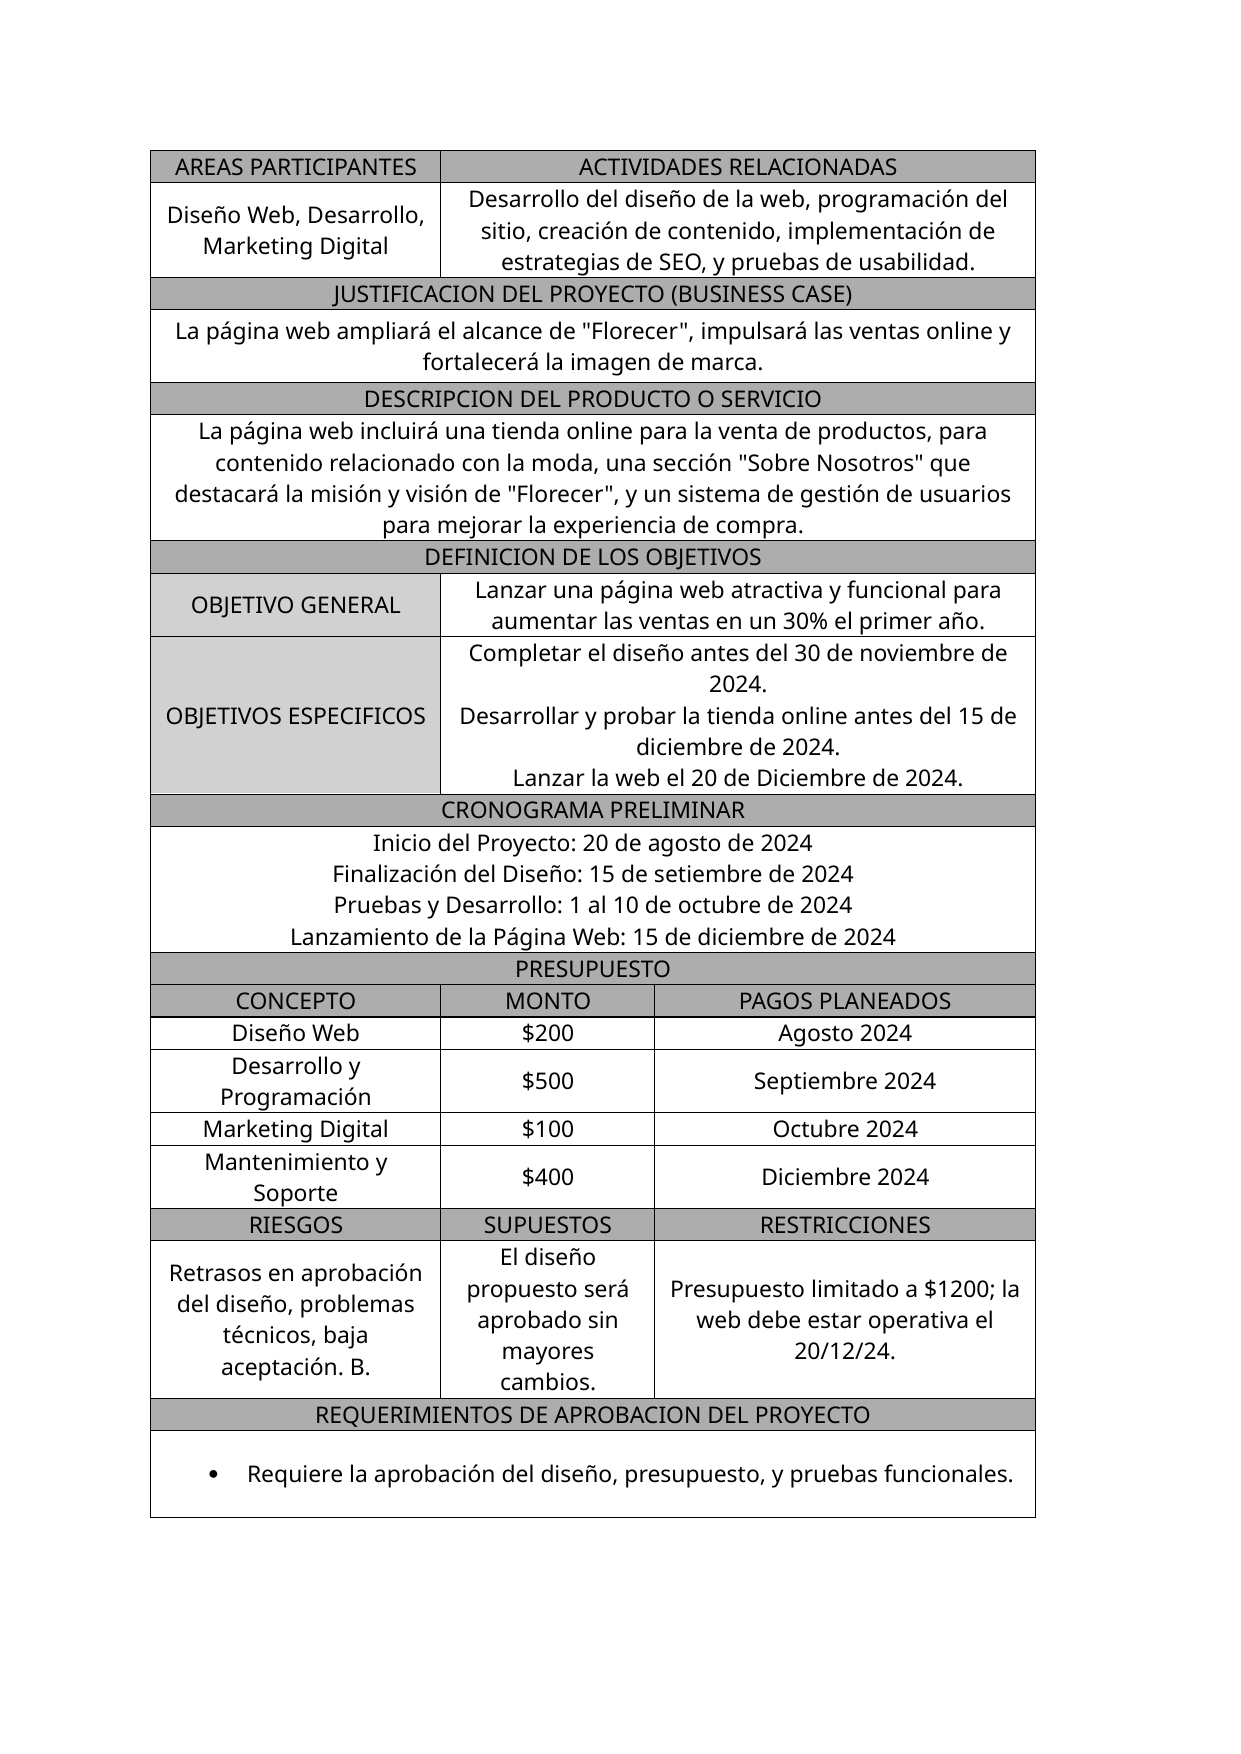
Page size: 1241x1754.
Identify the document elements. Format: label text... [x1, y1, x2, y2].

table_cell RESTRICCIONES [655, 1209, 1035, 1240]
table_cell PAGOS PLANEADOS [655, 985, 1035, 1016]
table_cell DEFINICION DE LOS OBJETIVOS [151, 541, 1035, 573]
table_cell $200 [441, 1018, 654, 1049]
table_cell Inicio del Proyecto: 20 de agosto de 2024 Finalización del Diseño: 15 de setiembre de 2024 Pruebas y Desarrollo: 1 al 10 de octubre de 2024 Lanzamiento de la Página Web: 15 de diciembre de 2024 [151, 827, 1035, 952]
table_cell Agosto 2024 [655, 1018, 1035, 1049]
table_cell $400 [441, 1146, 654, 1208]
table_cell Desarrollo del diseño de la web, programación del sitio, creación de contenido, implementación de estrategias de SEO, y pruebas de usabilidad. [441, 183, 1035, 277]
table_cell Retrasos en aprobación del diseño, problemas técnicos, baja aceptación. B. [151, 1241, 440, 1398]
table_cell Diseño Web, Desarrollo, Marketing Digital [151, 183, 440, 277]
table_cell SUPUESTOS [441, 1209, 654, 1240]
table_cell Lanzar una página web atractiva y funcional para aumentar las ventas en un 30% el primer año. [441, 574, 1035, 636]
table_cell La página web ampliará el alcance de "Florecer", impulsará las ventas online y fortalecerá la imagen de marca. [151, 310, 1035, 382]
table_cell DESCRIPCION DEL PRODUCTO O SERVICIO [151, 383, 1035, 414]
table_cell ACTIVIDADES RELACIONADAS [441, 151, 1035, 182]
table_cell Octubre 2024 [655, 1113, 1035, 1144]
table_cell AREAS PARTICIPANTES [151, 151, 440, 182]
table_cell PRESUPUESTO [151, 953, 1035, 984]
table_cell CRONOGRAMA PRELIMINAR [151, 795, 1035, 826]
table_cell $100 [441, 1113, 654, 1144]
table_cell JUSTIFICACION DEL PROYECTO (BUSINESS CASE) [151, 278, 1035, 309]
table_cell OBJETIVOS ESPECIFICOS [151, 637, 440, 793]
table_cell OBJETIVO GENERAL [151, 574, 440, 636]
table_cell Completar el diseño antes del 30 de noviembre de 2024. Desarrollar y probar la tienda online antes del 15 de diciembre de 2024. Lanzar la web el 20 de Diciembre de 2024. [441, 637, 1035, 793]
table_cell La página web incluirá una tienda online para la venta de productos, para contenido relacionado con la moda, una sección "Sobre Nosotros" que destacará la misión y visión de "Florecer", y un sistema de gestión de usuarios para mejorar la experiencia de compra. [151, 415, 1035, 540]
table_cell Marketing Digital [151, 1113, 440, 1144]
table_cell Septiembre 2024 [655, 1050, 1035, 1112]
table_cell MONTO [441, 985, 654, 1016]
table_cell El diseño propuesto será aprobado sin mayores cambios. [441, 1241, 654, 1398]
table_cell Desarrollo y Programación [151, 1050, 440, 1112]
table_cell Diciembre 2024 [655, 1146, 1035, 1208]
table_cell Presupuesto limitado a $1200; la web debe estar operativa el 20/12/24. [655, 1241, 1035, 1398]
table_cell $500 [441, 1050, 654, 1112]
table_cell REQUERIMIENTOS DE APROBACION DEL PROYECTO [151, 1399, 1035, 1430]
table_cell Mantenimiento y Soporte [151, 1146, 440, 1208]
table_cell CONCEPTO [151, 985, 440, 1016]
table_cell Diseño Web [151, 1018, 440, 1049]
table_cell Requiere la aprobación del diseño, presupuesto, y pruebas funcionales. [151, 1431, 1035, 1517]
table_cell RIESGOS [151, 1209, 440, 1240]
